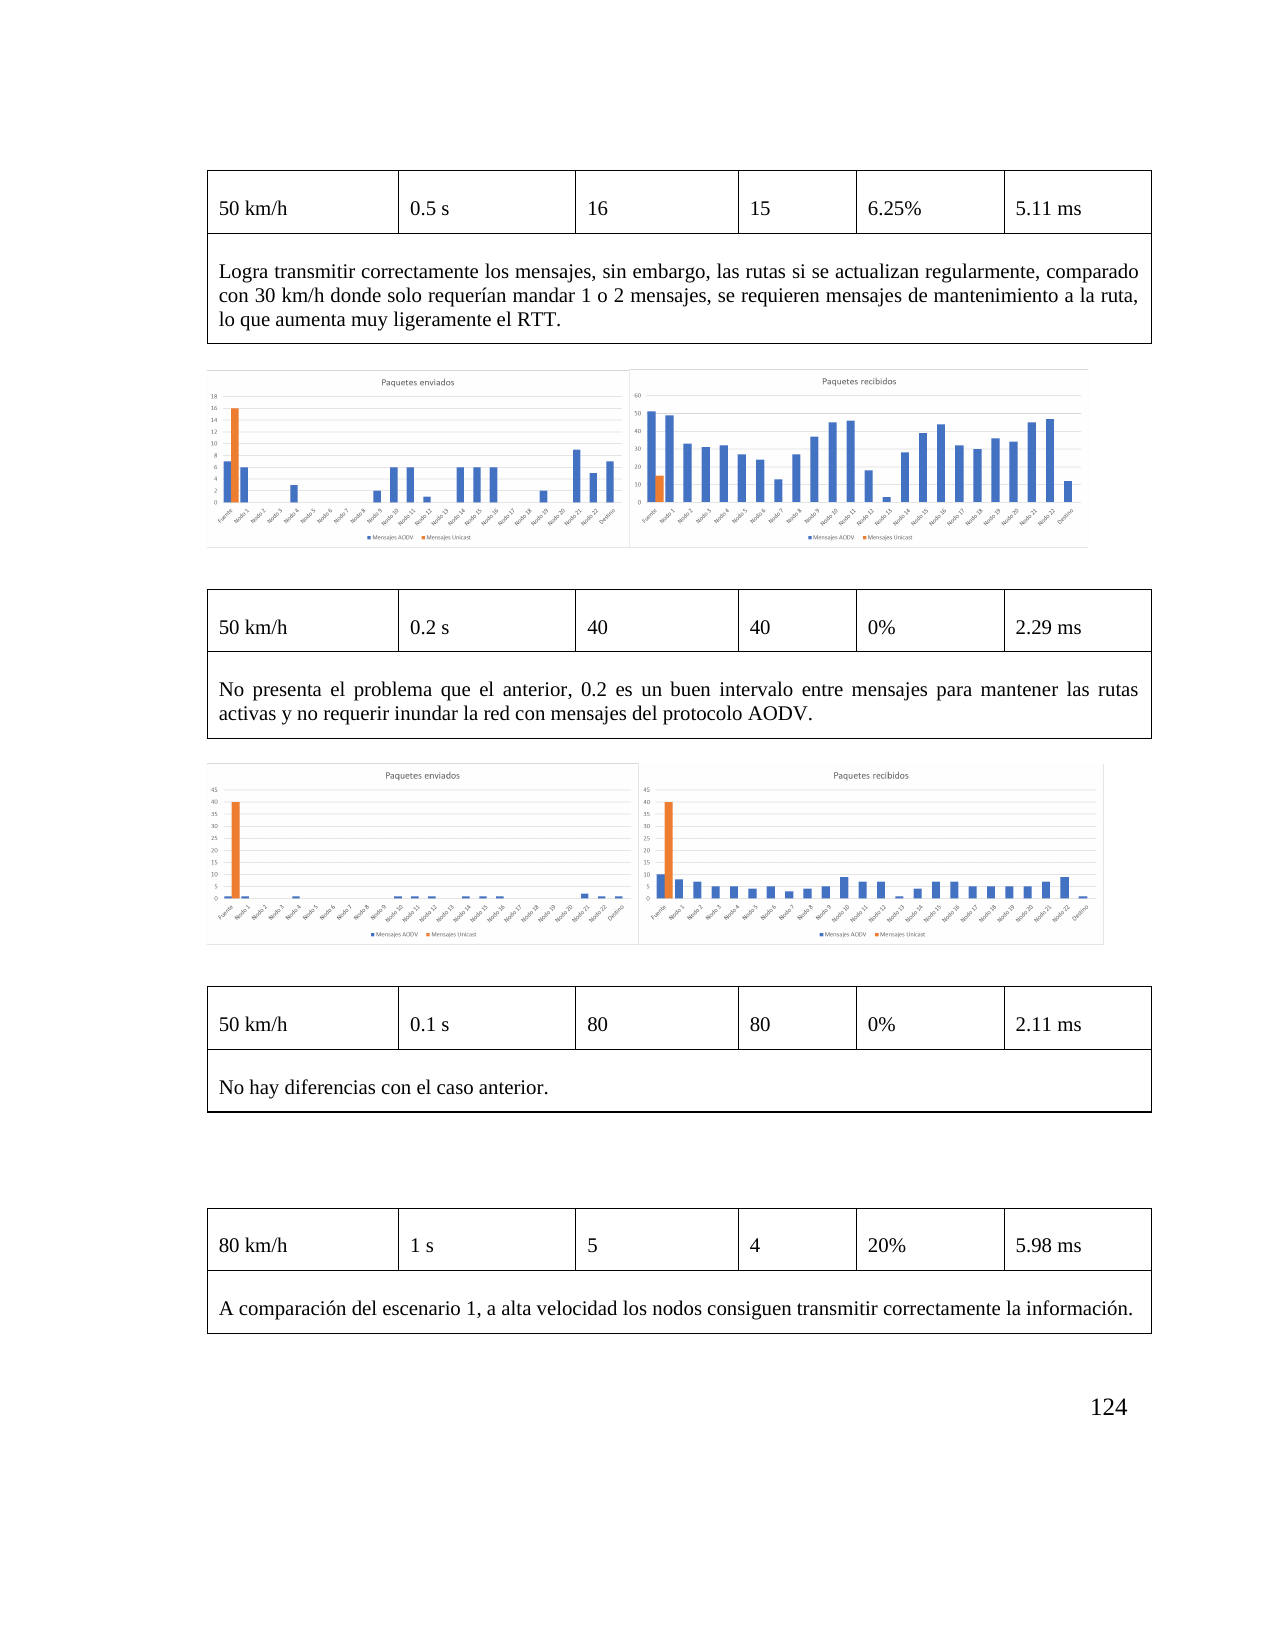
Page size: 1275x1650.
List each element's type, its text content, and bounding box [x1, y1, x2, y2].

table_header 80 [576, 987, 738, 1049]
table_header 1 s [399, 1209, 575, 1270]
table_header 2.11 ms [1005, 987, 1151, 1049]
table_header 0% [857, 987, 1004, 1049]
table_header 20% [857, 1209, 1004, 1270]
table_header 5.11 ms [1005, 171, 1151, 232]
table_header 50 km/h [208, 987, 398, 1049]
table_header 5 [576, 1209, 738, 1270]
table_header 0.5 s [399, 171, 575, 232]
table_cell Logra transmitir correctamente los mensajes, sin embargo, las rutas si se actualizan regularmente, comparado con 30 km/h donde solo requerían mandar 1 o 2 mensajes, se requieren mensajes de mantenimiento a la ruta, lo que aumenta muy ligeramente el RTT. [208, 234, 1151, 343]
table_header 0% [857, 590, 1004, 651]
table_header 80 [739, 987, 856, 1049]
picture [206, 369, 1089, 548]
table_header 40 [739, 590, 856, 651]
table_header 5.98 ms [1005, 1209, 1151, 1270]
table_header 16 [576, 171, 738, 232]
table_header 40 [576, 590, 738, 651]
table_header 6.25% [857, 171, 1004, 232]
table_header 80 km/h [208, 1209, 398, 1270]
table_header 0.2 s [399, 590, 575, 651]
table_cell No presenta el problema que el anterior, 0.2 es un buen intervalo entre mensajes para mantener las rutas activas y no requerir inundar la red con mensajes del protocolo AODV. [208, 652, 1151, 738]
picture [206, 763, 1104, 945]
table_header 4 [739, 1209, 856, 1270]
table_header 50 km/h [208, 590, 398, 651]
table_cell A comparación del escenario 1, a alta velocidad los nodos consiguen transmitir correctamente la información. [208, 1271, 1151, 1333]
table_header 15 [739, 171, 856, 232]
table_header 50 km/h [208, 171, 398, 232]
table_header 2.29 ms [1005, 590, 1151, 651]
table_header 0.1 s [399, 987, 575, 1049]
table_cell No hay diferencias con el caso anterior. [208, 1050, 1151, 1111]
